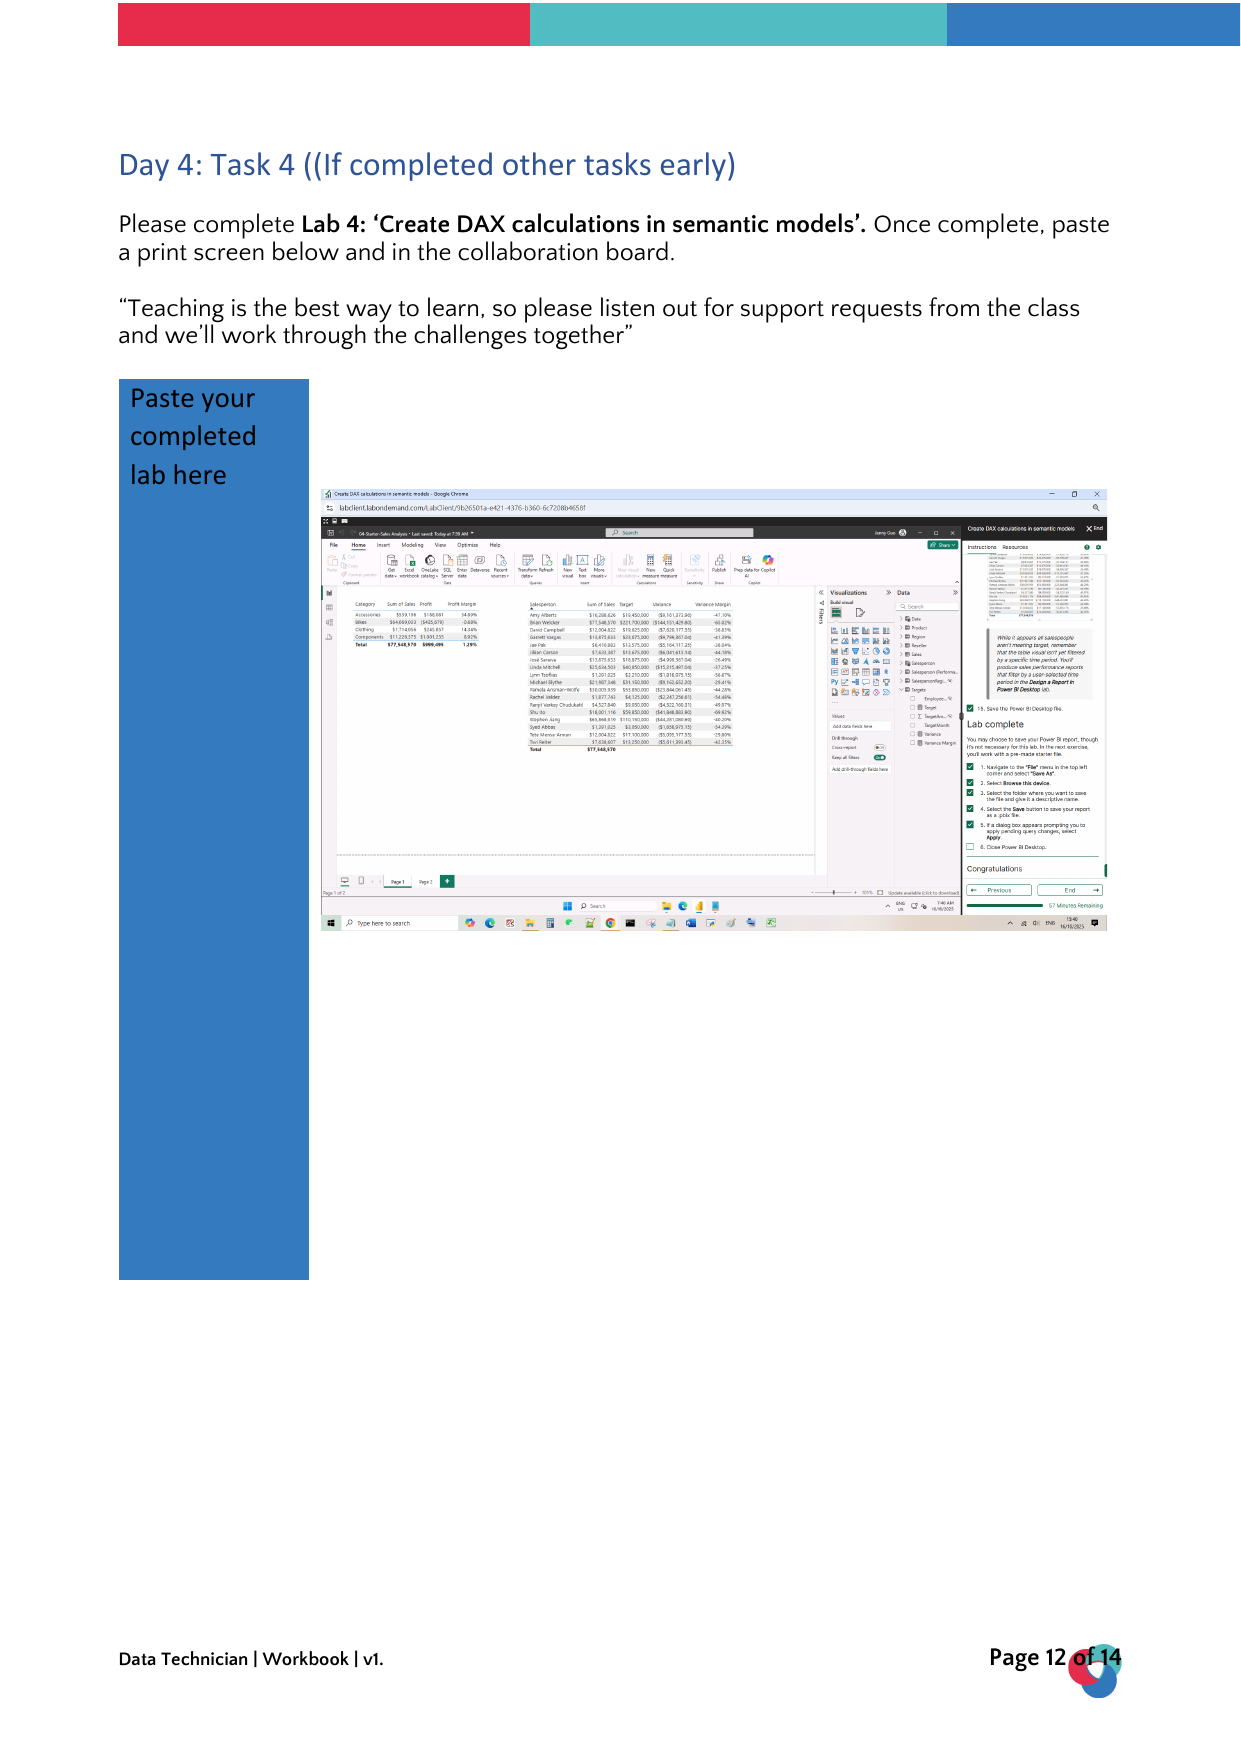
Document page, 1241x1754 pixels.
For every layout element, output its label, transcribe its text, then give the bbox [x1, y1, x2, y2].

picture [321, 489, 1108, 931]
subtitle Day 4: Task 4 ((If completed other tasks early) [118, 143, 1122, 184]
text “Teaching is the best way to learn, so please listen out for support requests from the class and we’ll work through the challenges together” [118, 295, 1122, 350]
text Please complete Lab 4: ‘Create DAX calculations in semantic models’. Once complete, paste a print screen below and in the collaboration board. [118, 212, 1122, 267]
picture [1068, 1644, 1123, 1698]
table_header Paste your completed lab here [119, 379, 309, 1280]
table_header [311, 379, 1121, 1280]
